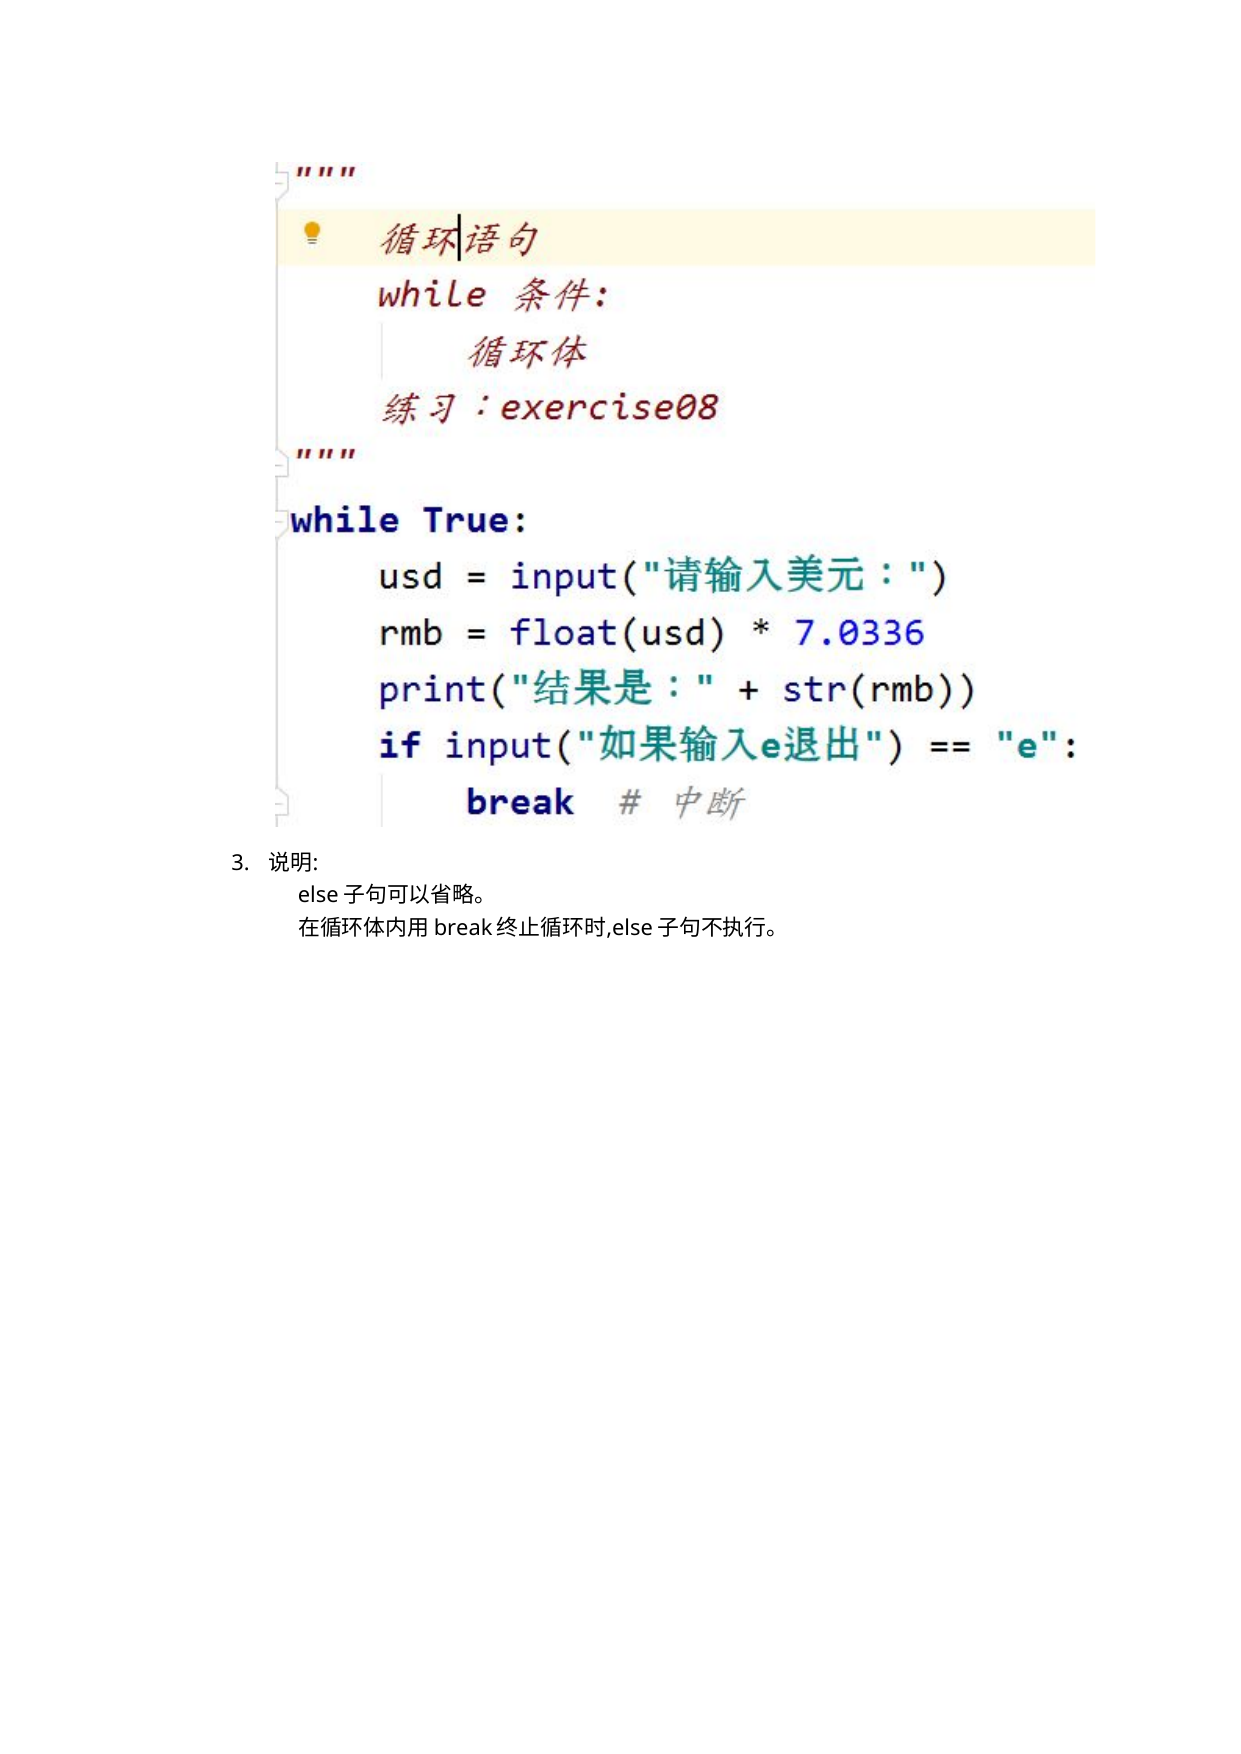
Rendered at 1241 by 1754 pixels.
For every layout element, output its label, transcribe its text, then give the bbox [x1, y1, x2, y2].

text else子句可以省略。 [231, 877, 1053, 909]
list 说明: [231, 844, 1053, 877]
text 在循环体内用break终止循环时,else子句不执行。 [231, 909, 1053, 942]
picture [275, 162, 1096, 827]
